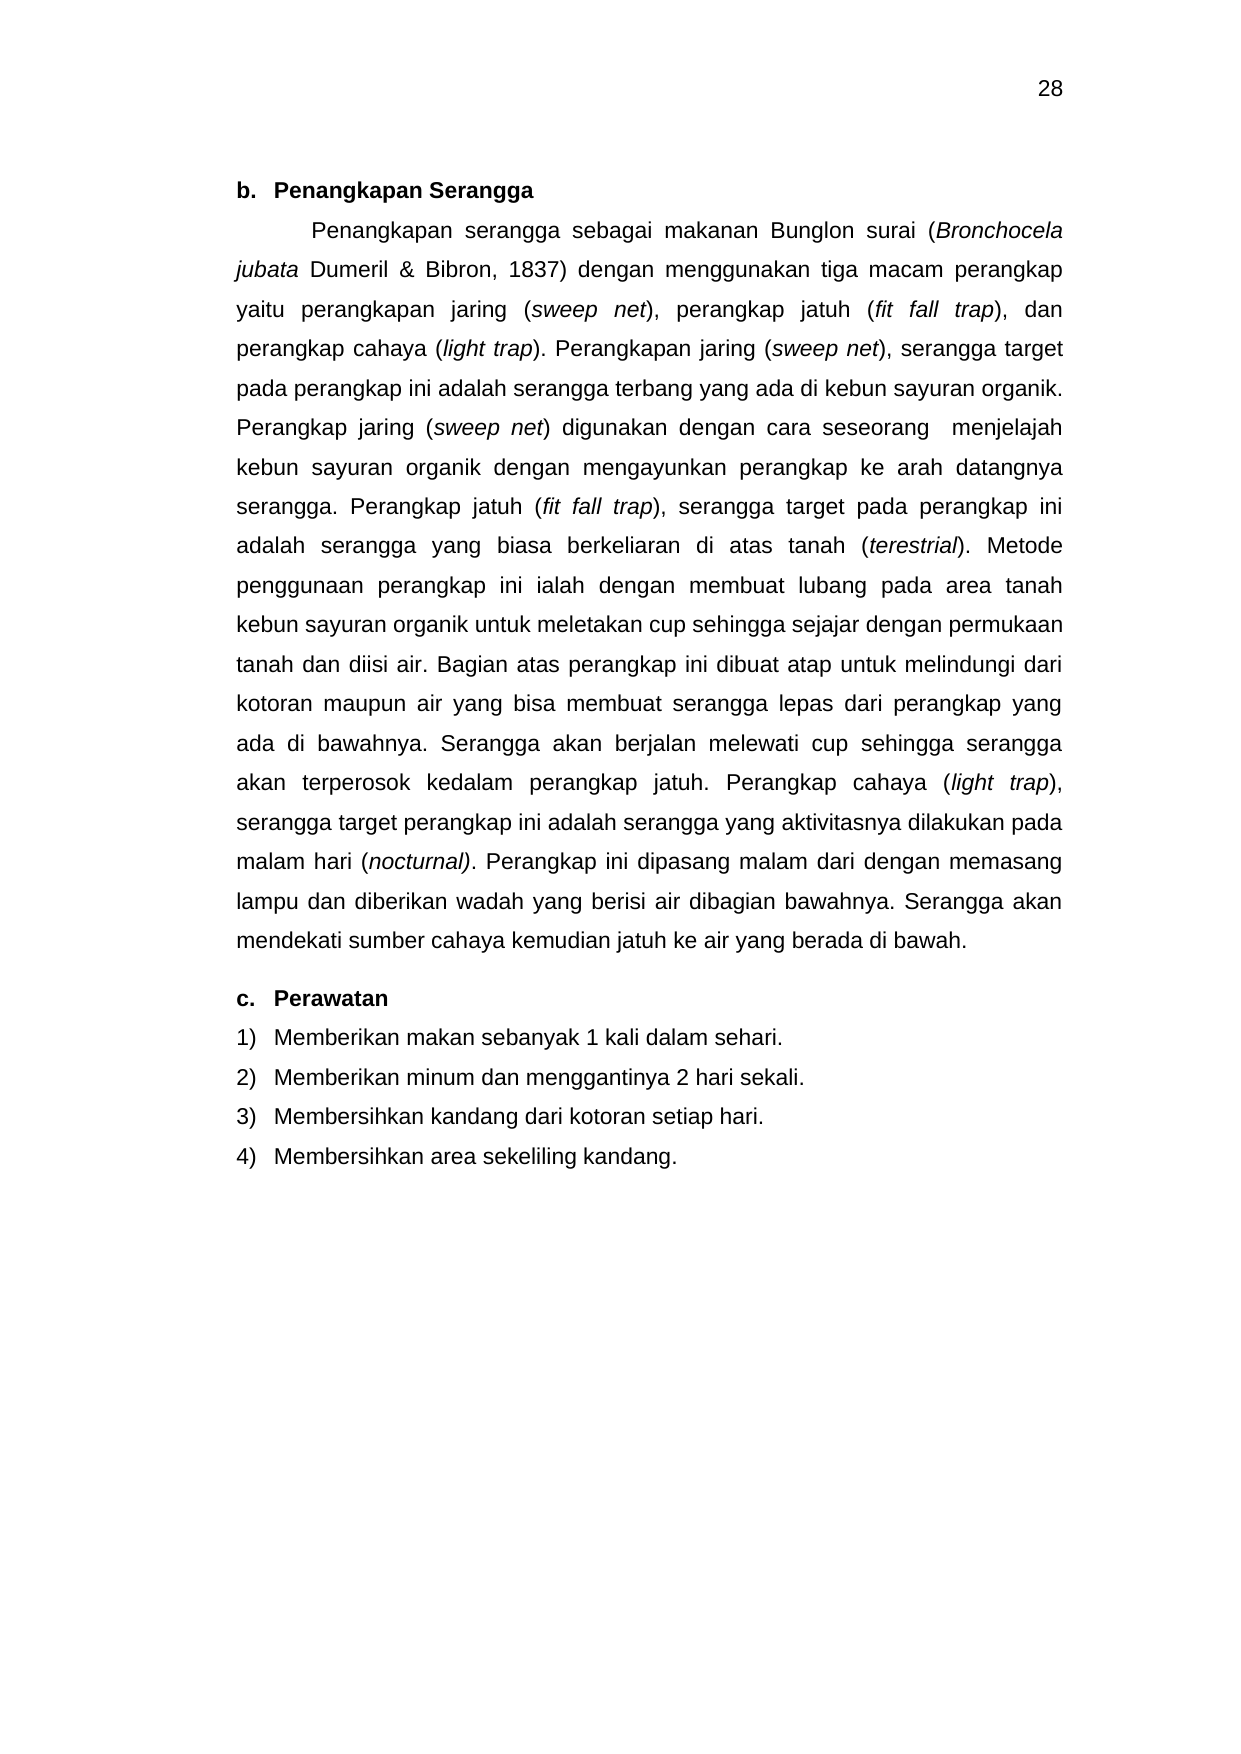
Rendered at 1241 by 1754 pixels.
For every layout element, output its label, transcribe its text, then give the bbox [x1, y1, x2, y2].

list Membersihkan area sekeliling kandang. [236, 1143, 1063, 1169]
list Penangkapan Serangga [236, 177, 1063, 203]
text Penangkapan serangga sebagai makanan Bunglon surai (Bronchocela jubata Dumeril & Bibron, 1837) dengan menggunakan tiga macam perangkap yaitu perangkapan jaring (sweep net), perangkap jatuh (fit fall trap), dan perangkap cahaya (light trap). Perangkapan jaring (sweep net), serangga target pada perangkap ini adalah serangga terbang yang ada di kebun sayuran organik. Perangkap jaring (sweep net) digunakan dengan cara seseorang menjelajah kebun sayuran organik dengan mengayunkan perangkap ke arah datangnya serangga. Perangkap jatuh (fit fall trap), serangga target pada perangkap ini adalah serangga yang biasa berkeliaran di atas tanah (terestrial). Metode penggunaan perangkap ini ialah dengan membuat lubang pada area tanah kebun sayuran organik untuk meletakan cup sehingga sejajar dengan permukaan tanah dan diisi air. Bagian atas perangkap ini dibuat atap untuk melindungi dari kotoran maupun air yang bisa membuat serangga lepas dari perangkap yang ada di bawahnya. Serangga akan berjalan melewati cup sehingga serangga akan terperosok kedalam perangkap jatuh. Perangkap cahaya (light trap), serangga target perangkap ini adalah serangga yang aktivitasnya dilakukan pada malam hari (nocturnal). Perangkap ini dipasang malam dari dengan memasang lampu dan diberikan wadah yang berisi air dibagian bawahnya. Serangga akan mendekati sumber cahaya kemudian jatuh ke air yang berada di bawah. [236, 217, 1063, 954]
list Perawatan [236, 985, 1063, 1011]
list Memberikan minum dan menggantinya 2 hari sekali. [236, 1064, 1063, 1090]
list Membersihkan kandang dari kotoran setiap hari. [236, 1103, 1063, 1129]
list Memberikan makan sebanyak 1 kali dalam sehari. [236, 1024, 1063, 1051]
